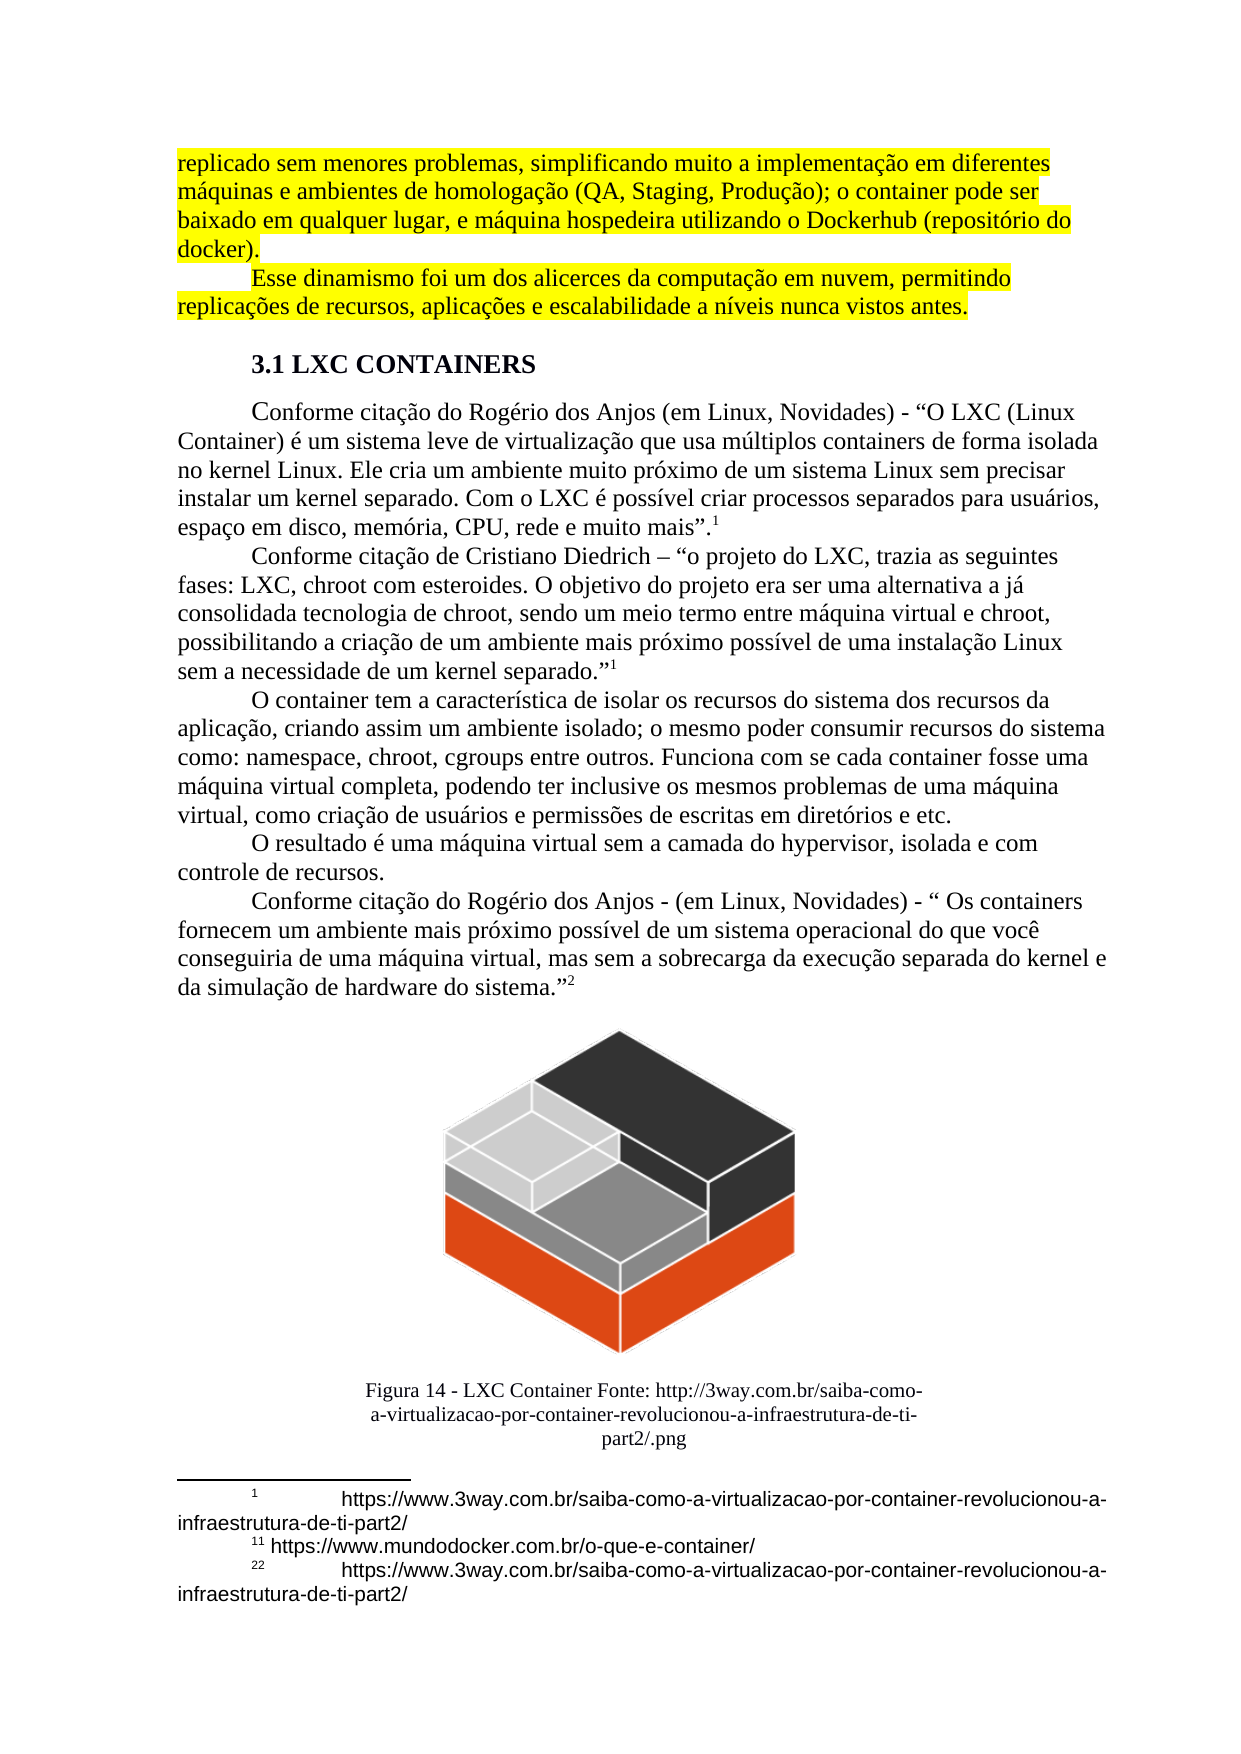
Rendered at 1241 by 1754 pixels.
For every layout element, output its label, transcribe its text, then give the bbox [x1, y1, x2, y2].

text O container tem a característica de isolar os recursos do sistema dos recursos da aplicação, criando assim um ambiente isolado; o mesmo poder consumir recursos do sistema como: namespace, chroot, cgroups entre outros. Funciona com se cada container fosse uma máquina virtual completa, podendo ter inclusive os mesmos problemas de uma máquina virtual, como criação de usuários e permissões de escritas em diretórios e etc. [177, 685, 1107, 828]
text Conforme citação do Rogério dos Anjos - (em Linux, Novidades) - “ Os containers fornecem um ambiente mais próximo possível de um sistema operacional do que você conseguiria de uma máquina virtual, mas sem a sobrecarga da execução separada do kernel e da simulação de hardware do sistema.”2 [177, 886, 1107, 1001]
text O resultado é uma máquina virtual sem a camada do hypervisor, isolada e com controle de recursos. [177, 828, 1107, 886]
text Conforme citação de Cristiano Diedrich – “o projeto do LXC, trazia as seguintes fases: LXC, chroot com esteroides. O objetivo do projeto era ser uma alternativa a já consolidada tecnologia de chroot, sendo um meio termo entre máquina virtual e chroot, possibilitando a criação de um ambiente mais próximo possível de uma instalação Linux sem a necessidade de um kernel separado.”1 [177, 541, 1107, 685]
text Conforme citação do Rogério dos Anjos (em Linux, Novidades) - “O LXC (Linux Container) é um sistema leve de virtualização que usa múltiplos containers de forma isolada no kernel Linux. Ele cria um ambiente muito próximo de um sistema Linux sem precisar instalar um kernel separado. Com o LXC é possível criar processos separados para usuários, espaço em disco, memória, CPU, rede e muito mais”.1 [177, 395, 1107, 541]
text 3.1 LXC CONTAINERS [177, 348, 1107, 379]
picture [442, 1028, 797, 1355]
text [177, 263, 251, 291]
